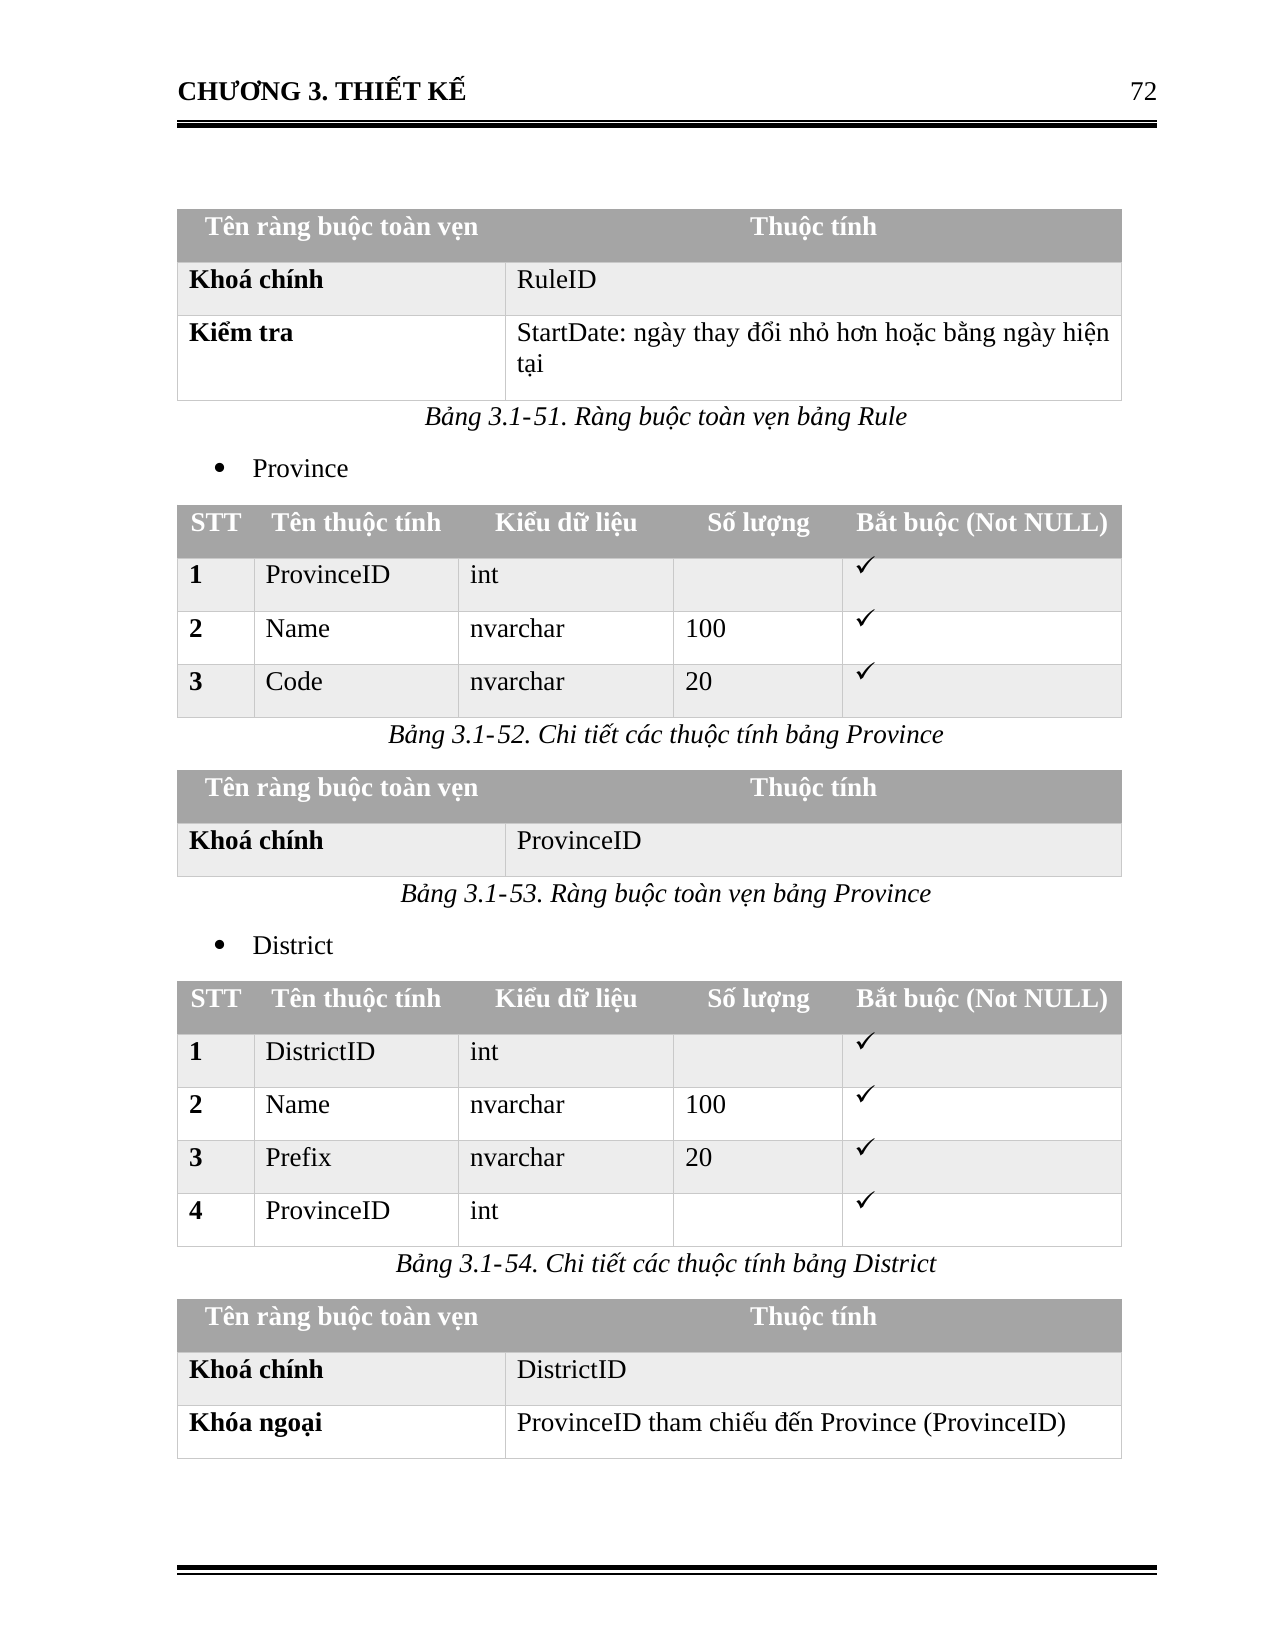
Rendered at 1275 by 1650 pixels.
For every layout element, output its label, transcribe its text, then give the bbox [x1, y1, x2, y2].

table_cell RuleID [506, 263, 1121, 315]
table_cell 100 [674, 1088, 842, 1140]
table_cell Kiểm tra [178, 316, 505, 399]
table_cell 3 [178, 1141, 254, 1193]
table_cell nvarchar [459, 612, 673, 664]
table_cell Khoá chính [178, 263, 505, 315]
table_cell 1 [178, 559, 254, 611]
table_cell 3 [178, 665, 254, 717]
table_cell nvarchar [459, 1088, 673, 1140]
table_cell 20 [674, 665, 842, 717]
table_header STT [178, 982, 254, 1034]
table_cell nvarchar [459, 665, 673, 717]
table_cell ProvinceID [255, 1194, 458, 1246]
table_cell 4 [178, 1194, 254, 1246]
table_header Bắt buộc (Not NULL) [843, 982, 1121, 1034]
list Province [215, 452, 1157, 484]
table_cell ProvinceID tham chiếu đến Province (ProvinceID) [506, 1406, 1121, 1458]
table_header Tên ràng buộc toàn vẹn [178, 210, 505, 262]
table_cell [674, 559, 842, 611]
table_cell Khoá chính [178, 824, 505, 876]
table_cell Prefix [255, 1141, 458, 1193]
table_cell DistrictID [506, 1353, 1121, 1405]
table_cell [674, 1035, 842, 1087]
table_header Số lượng [674, 982, 842, 1034]
table_cell nvarchar [459, 1141, 673, 1193]
table_cell [843, 1141, 1121, 1193]
table_header Số lượng [674, 506, 842, 558]
table_header Tên ràng buộc toàn vẹn [178, 1300, 505, 1352]
table_header Thuộc tính [506, 771, 1121, 823]
table_header Thuộc tính [506, 210, 1121, 262]
table_header Kiểu dữ liệu [459, 982, 673, 1034]
table_cell Code [255, 665, 458, 717]
table_cell Khóa ngoại [178, 1406, 505, 1458]
table_cell 20 [674, 1141, 842, 1193]
table_header Thuộc tính [506, 1300, 1121, 1352]
table_cell int [459, 1035, 673, 1087]
table_cell StartDate: ngày thay đổi nhỏ hơn hoặc bằng ngày hiện tại [506, 316, 1121, 399]
table_header Tên ràng buộc toàn vẹn [178, 771, 505, 823]
table_cell [843, 559, 1121, 611]
table_cell Name [255, 1088, 458, 1140]
table_header STT [178, 506, 254, 558]
table_cell [843, 1088, 1121, 1140]
list District [215, 929, 1157, 960]
table_cell [674, 1194, 842, 1246]
table_header Kiểu dữ liệu [459, 506, 673, 558]
table_cell [843, 612, 1121, 664]
table_cell int [459, 1194, 673, 1246]
table_header Tên thuộc tính [255, 982, 458, 1034]
table_cell 100 [674, 612, 842, 664]
table_header Bắt buộc (Not NULL) [843, 506, 1121, 558]
table_cell int [459, 559, 673, 611]
table_cell ProvinceID [506, 824, 1121, 876]
table_cell [843, 1035, 1121, 1087]
table_cell [843, 1194, 1121, 1246]
table_header Tên thuộc tính [255, 506, 458, 558]
table_cell Khoá chính [178, 1353, 505, 1405]
table_cell ProvinceID [255, 559, 458, 611]
table_cell 2 [178, 1088, 254, 1140]
table_cell Name [255, 612, 458, 664]
table_cell DistrictID [255, 1035, 458, 1087]
table_cell [843, 665, 1121, 717]
table_cell 1 [178, 1035, 254, 1087]
table_cell 2 [178, 612, 254, 664]
